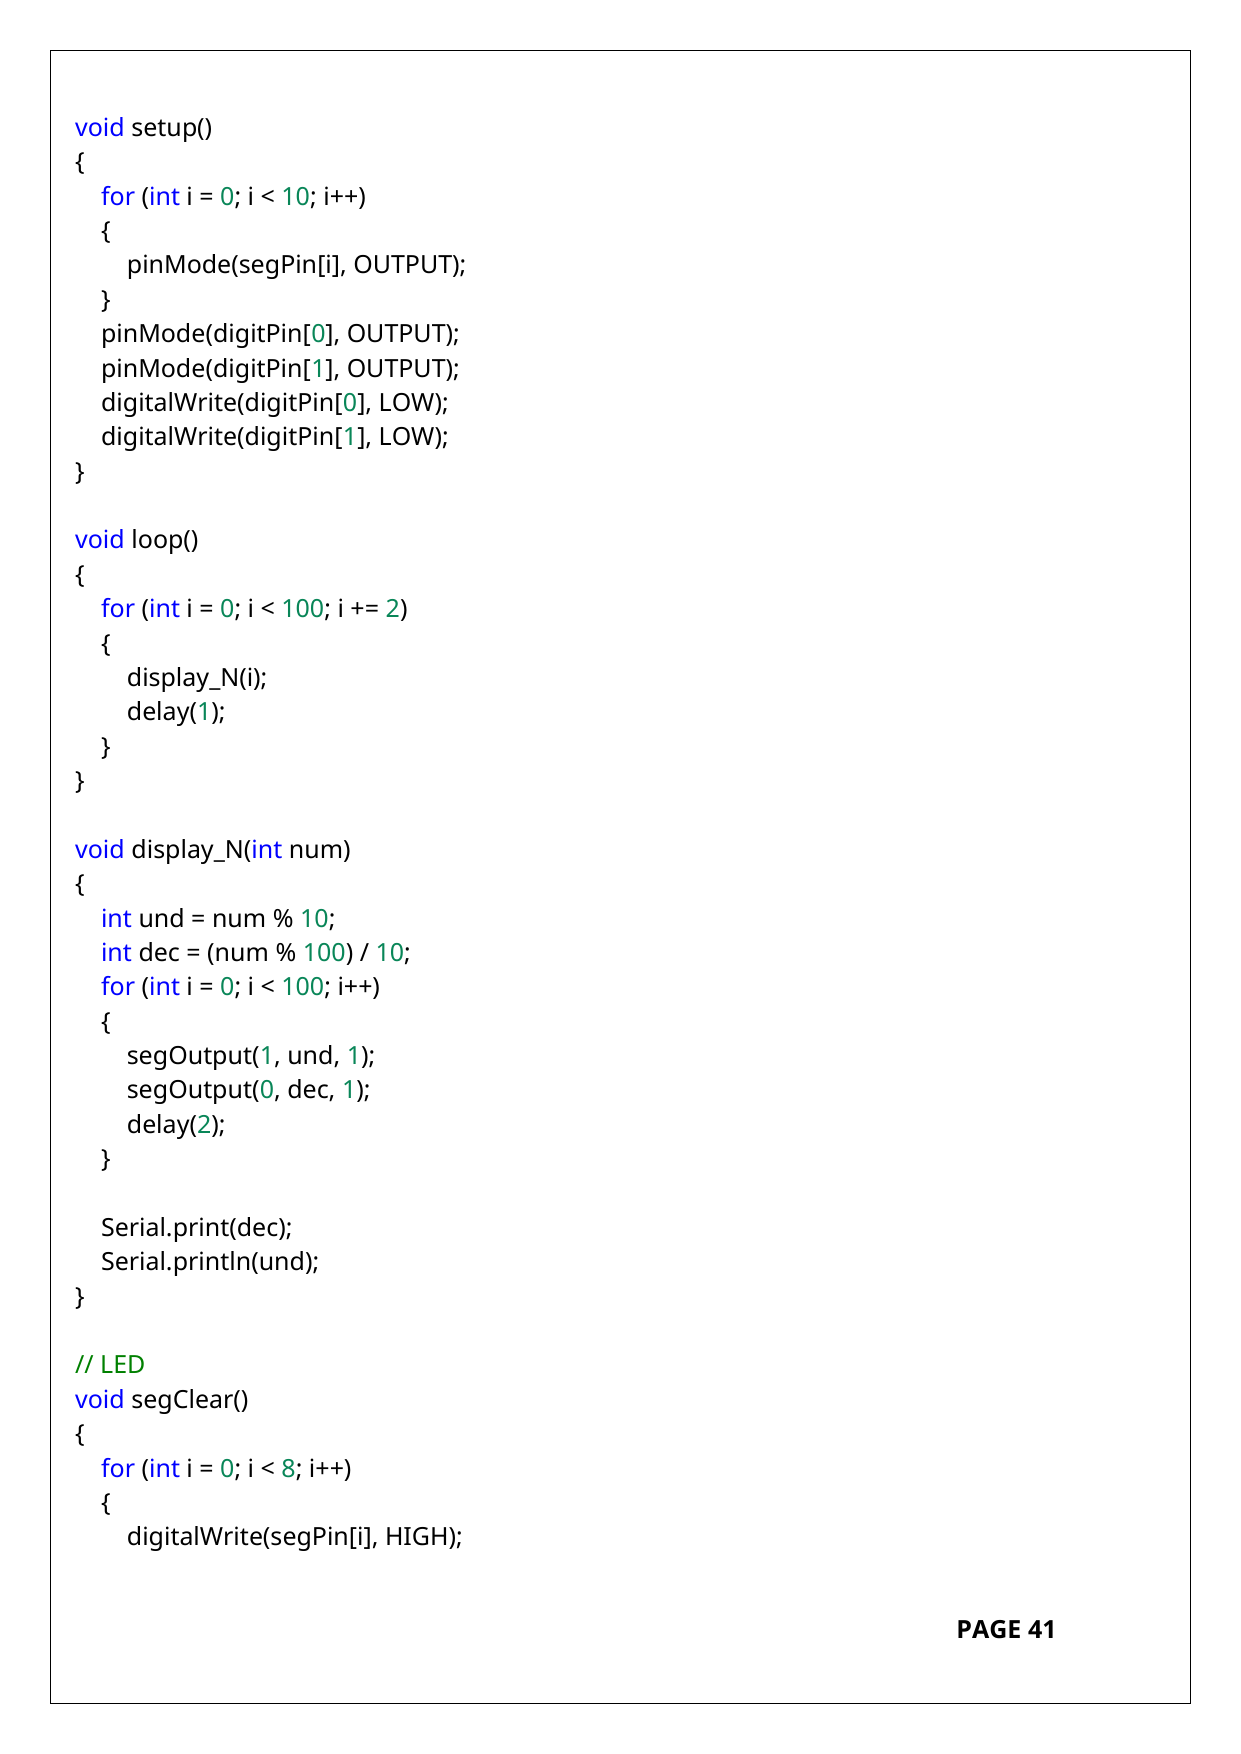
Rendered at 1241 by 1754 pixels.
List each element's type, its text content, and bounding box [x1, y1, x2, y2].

text segOutput(0, dec, 1); [75, 1072, 1165, 1106]
text } [75, 1278, 1165, 1312]
text { [75, 1484, 1165, 1519]
text void segClear() [75, 1381, 1165, 1416]
text for (int i = 0; i < 8; i++) [75, 1450, 1165, 1484]
text { [75, 556, 1165, 591]
text display_N(i); [75, 659, 1165, 694]
text void loop() [75, 522, 1165, 556]
text for (int i = 0; i < 10; i++) [75, 178, 1165, 212]
text delay(1); [75, 694, 1165, 728]
text for (int i = 0; i < 100; i++) [75, 969, 1165, 1003]
text for (int i = 0; i < 100; i += 2) [75, 591, 1165, 625]
text pinMode(digitPin[0], OUTPUT); [75, 316, 1165, 350]
text // LED [75, 1347, 1165, 1381]
text Serial.println(und); [75, 1244, 1165, 1278]
text pinMode(digitPin[1], OUTPUT); [75, 350, 1165, 384]
text int dec = (num % 100) / 10; [75, 934, 1165, 969]
text digitalWrite(digitPin[0], LOW); [75, 384, 1165, 419]
text Serial.print(dec); [75, 1209, 1165, 1244]
text { [75, 1416, 1165, 1450]
text int und = num % 10; [75, 900, 1165, 934]
text { [75, 144, 1165, 178]
text } [75, 762, 1165, 797]
text segOutput(1, und, 1); [75, 1037, 1165, 1072]
text { [75, 1003, 1165, 1037]
text { [75, 866, 1165, 900]
text void display_N(int num) [75, 831, 1165, 866]
text void setup() [75, 109, 1165, 144]
text digitalWrite(segPin[i], HIGH); [75, 1519, 1165, 1553]
text { [75, 625, 1165, 659]
text } [75, 453, 1165, 487]
text { [75, 212, 1165, 247]
text } [75, 281, 1165, 316]
text pinMode(segPin[i], OUTPUT); [75, 247, 1165, 281]
text digitalWrite(digitPin[1], LOW); [75, 419, 1165, 453]
text delay(2); [75, 1106, 1165, 1141]
text } [75, 728, 1165, 762]
text } [75, 1141, 1165, 1175]
